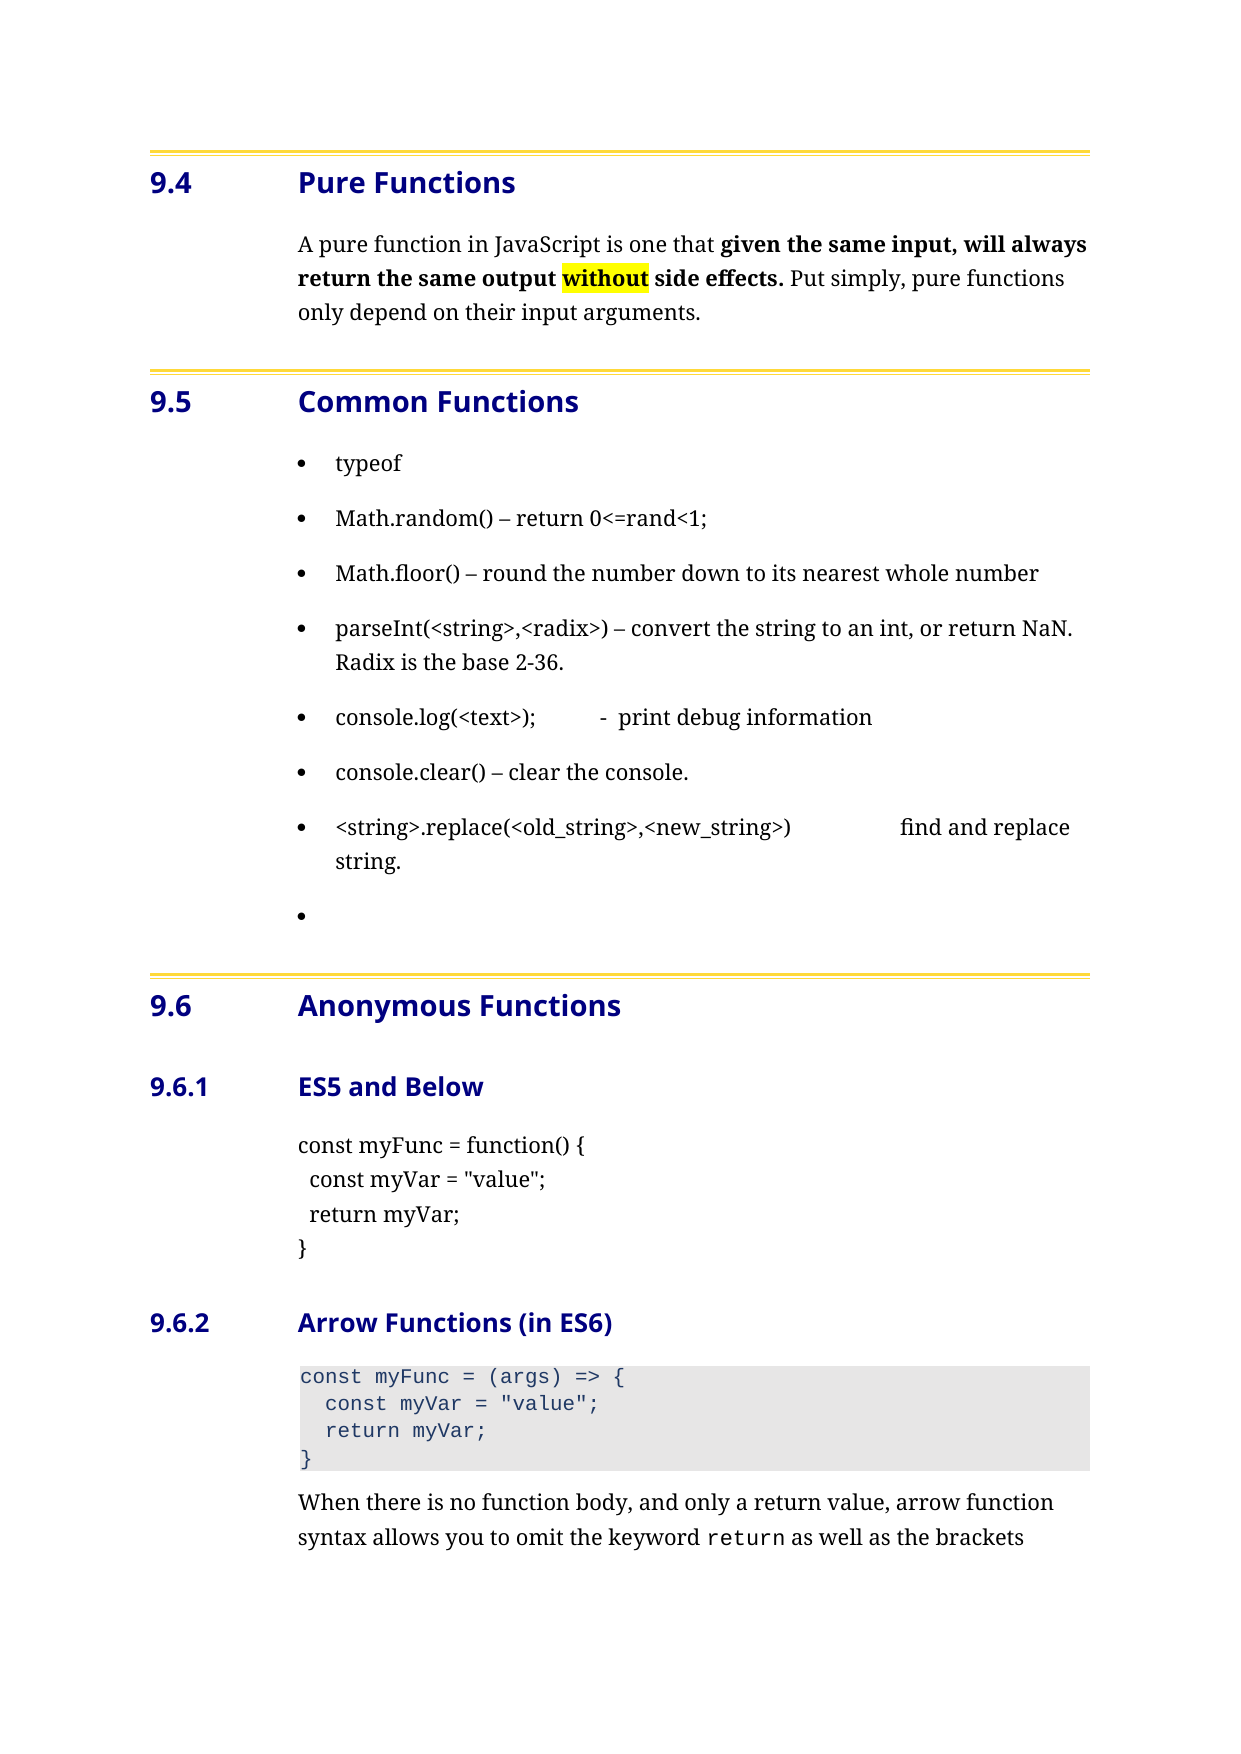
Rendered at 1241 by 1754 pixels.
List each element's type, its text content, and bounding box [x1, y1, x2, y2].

subtitle Common Functions [150, 375, 1090, 421]
subtitle Pure Functions [150, 156, 1090, 202]
list Math.random() – return 0<=rand<1; [298, 503, 1090, 533]
list typeof [298, 448, 1090, 478]
list <string>.replace(<old_string>,<new_string>) find and replace string. [298, 812, 1090, 876]
list Math.floor() – round the number down to its nearest whole number [298, 558, 1090, 588]
list parseInt(<string>,<radix>) – convert the string to an int, or return NaN. Radix is the base 2-36. [298, 613, 1090, 677]
text const myFunc = function() { const myVar = "value"; return myVar; } [298, 1130, 1090, 1262]
text A pure function in JavaScript is one that given the same input, will always return the same output without side effects. Put simply, pure functions only depend on their input arguments. [298, 229, 1090, 327]
list console.clear() – clear the console. [298, 757, 1090, 787]
subtitle Arrow Functions (in ES6) [150, 1304, 1090, 1340]
subtitle ES5 and Below [150, 1068, 1090, 1104]
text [298, 1487, 1090, 1551]
subtitle Anonymous Functions [150, 979, 1090, 1025]
list console.log(<text>); - print debug information [298, 702, 1090, 732]
text const myFunc = (args) => { const myVar = "value"; return myVar; } [300, 1366, 1090, 1471]
